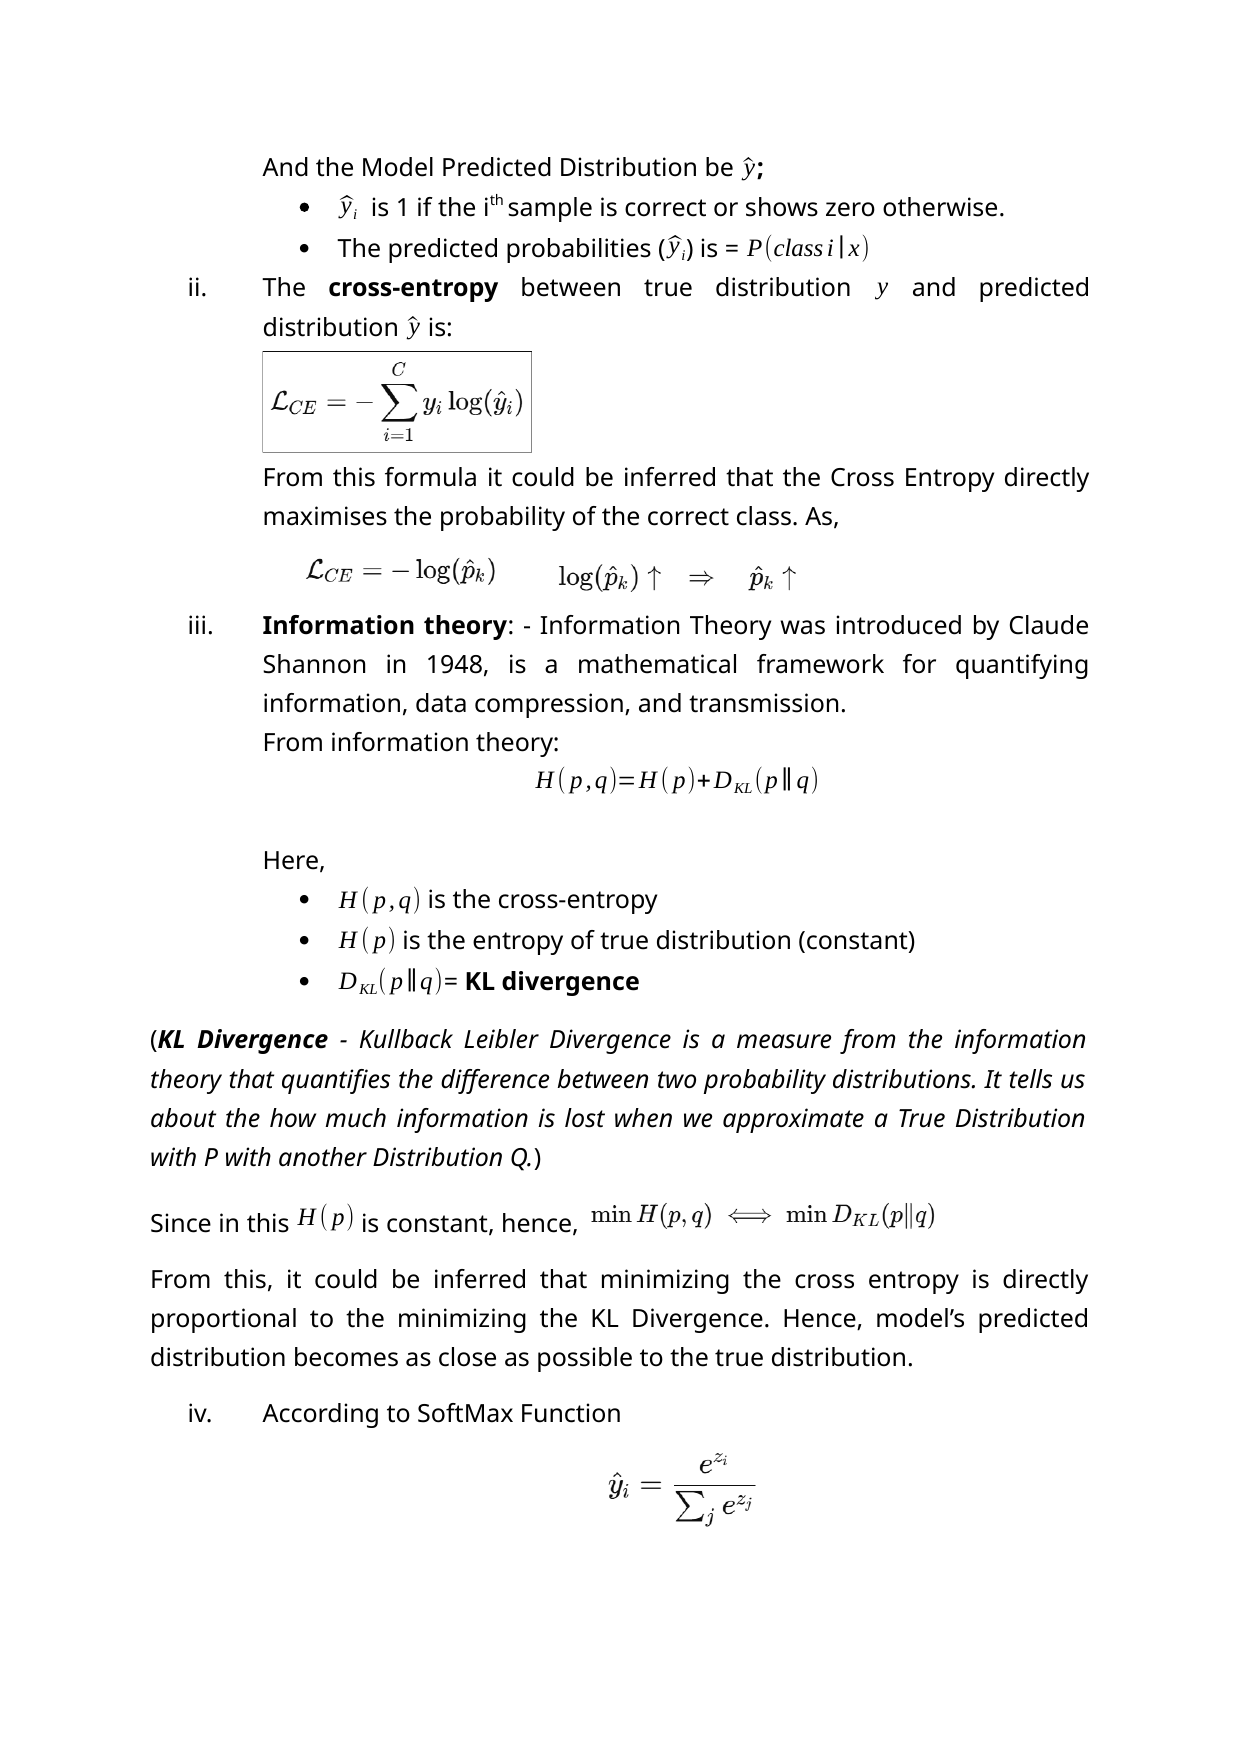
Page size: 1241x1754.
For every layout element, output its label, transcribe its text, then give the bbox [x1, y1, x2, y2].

list is 1 if the ith sample is correct or shows zero otherwise. [300, 189, 1090, 226]
picture [585, 1195, 939, 1233]
list From information theory: [262, 725, 1090, 759]
picture [538, 538, 811, 603]
list is the entropy of true distribution (constant) [300, 922, 1090, 958]
picture [262, 348, 532, 455]
list The predicted probabilities () is = [300, 231, 1090, 265]
list According to SoftMax Function [187, 1396, 1090, 1429]
list And the Model Predicted Distribution be ; [262, 150, 1090, 184]
text (KL Divergence - Kullback Leibler Divergence is a measure from the information theory that quantifies the difference between two probability distributions. It tells us about the how much information is lost when we approximate a True Distribution with P with another Distribution Q.) [150, 1022, 1090, 1174]
picture [262, 538, 537, 603]
list Information theory: - Information Theory was introduced by Claude Shannon in 1948, is a mathematical framework for quantifying information, data compression, and transmission. [187, 607, 1090, 720]
list = KL divergence [300, 963, 1090, 1000]
list The cross-entropy between true distribution and predicted distribution is: [187, 270, 1090, 343]
list Here, [262, 842, 1090, 876]
list is the cross-entropy [300, 882, 1090, 917]
text From this, it could be inferred that minimizing the cross entropy is directly proportional to the minimizing the KL Divergence. Hence, model’s predicted distribution becomes as close as possible to the true distribution. [150, 1261, 1090, 1374]
list From this formula it could be inferred that the Cross Entropy directly maximises the probability of the correct class. As, [262, 460, 1090, 533]
picture [590, 1434, 762, 1548]
